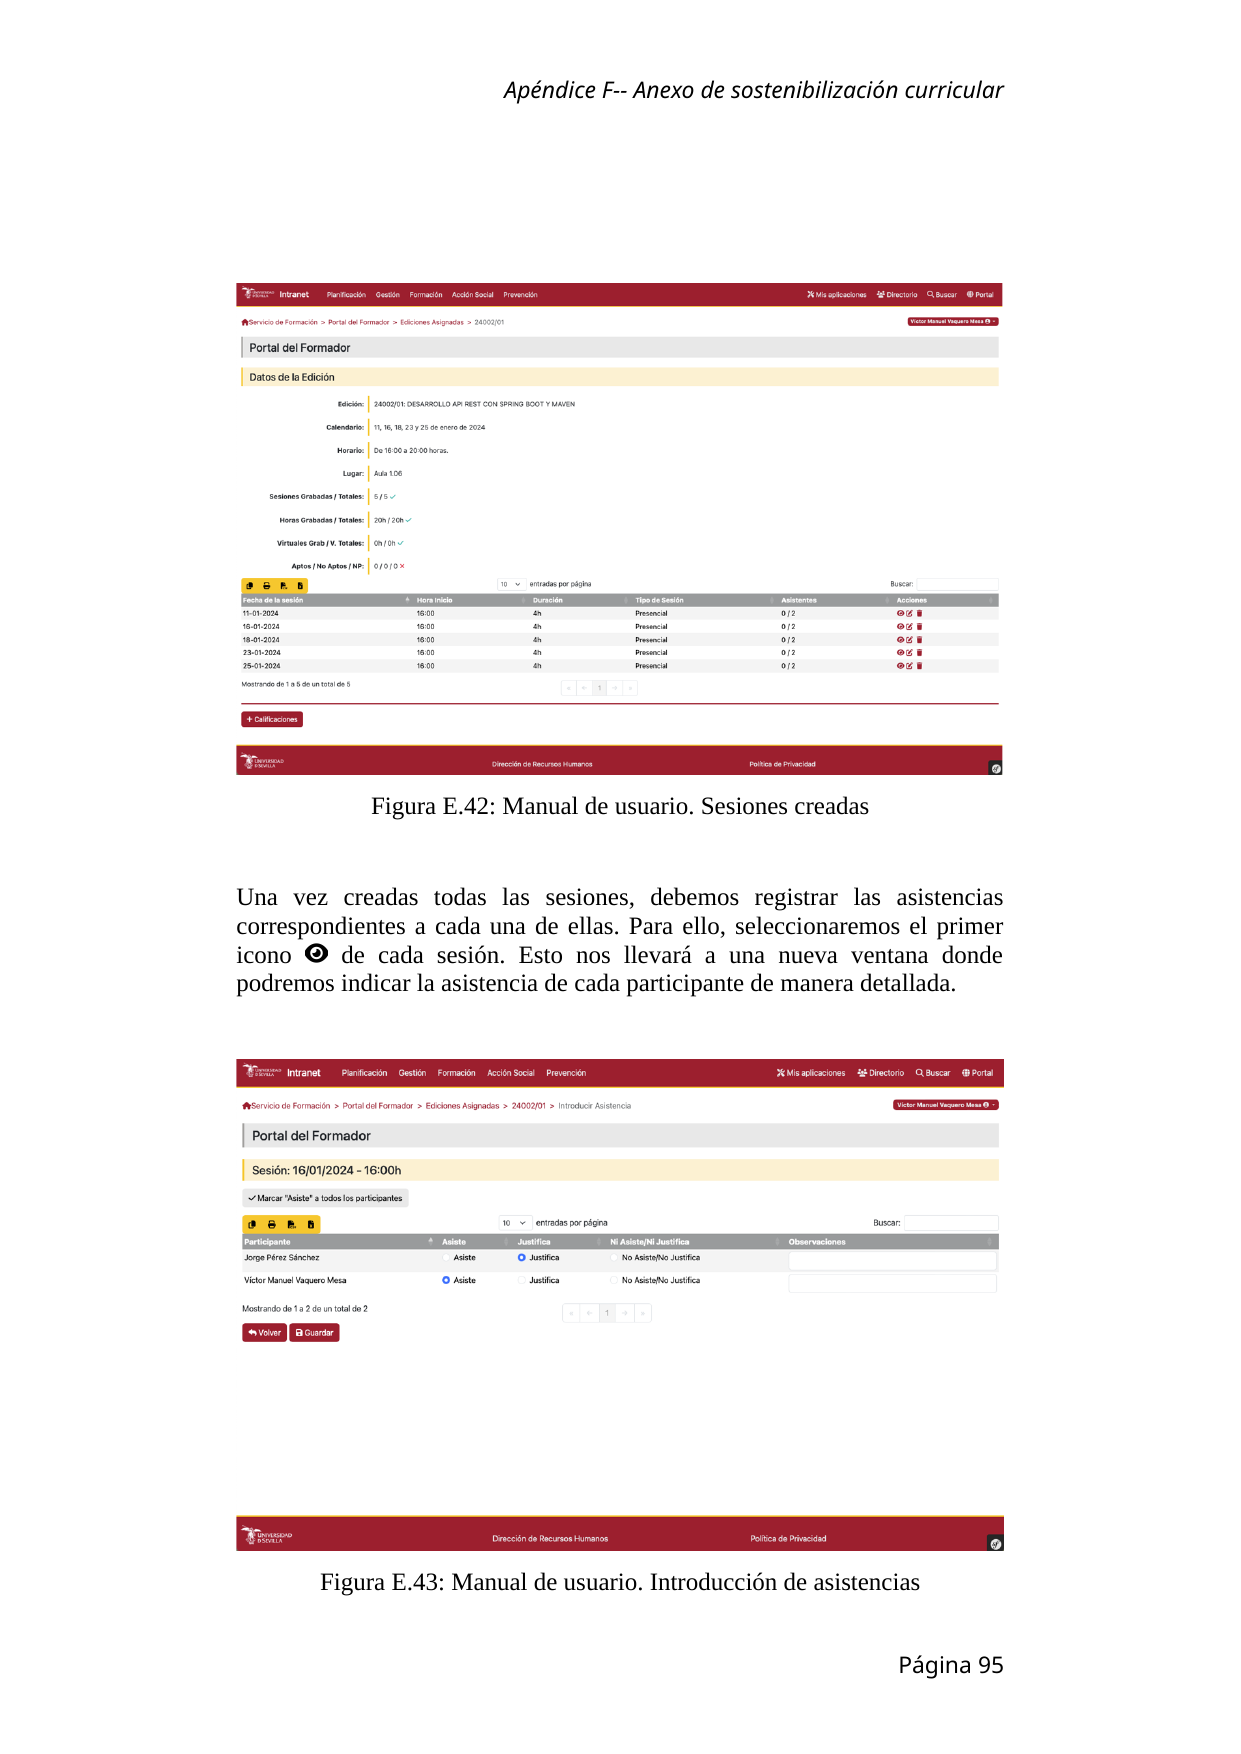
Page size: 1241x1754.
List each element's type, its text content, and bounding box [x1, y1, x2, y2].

picture [305, 942, 328, 964]
picture [236, 1059, 1004, 1551]
text Una vez creadas todas las sesiones, debemos registrar las asistencias correspondientes a cada una de ellas. Para ello, seleccionaremos el primer icono de cada sesión. Esto nos llevará a una nueva ventana donde podremos indicar la asistencia de cada participante de manera detallada. [236, 882, 1004, 997]
picture [236, 283, 1003, 775]
